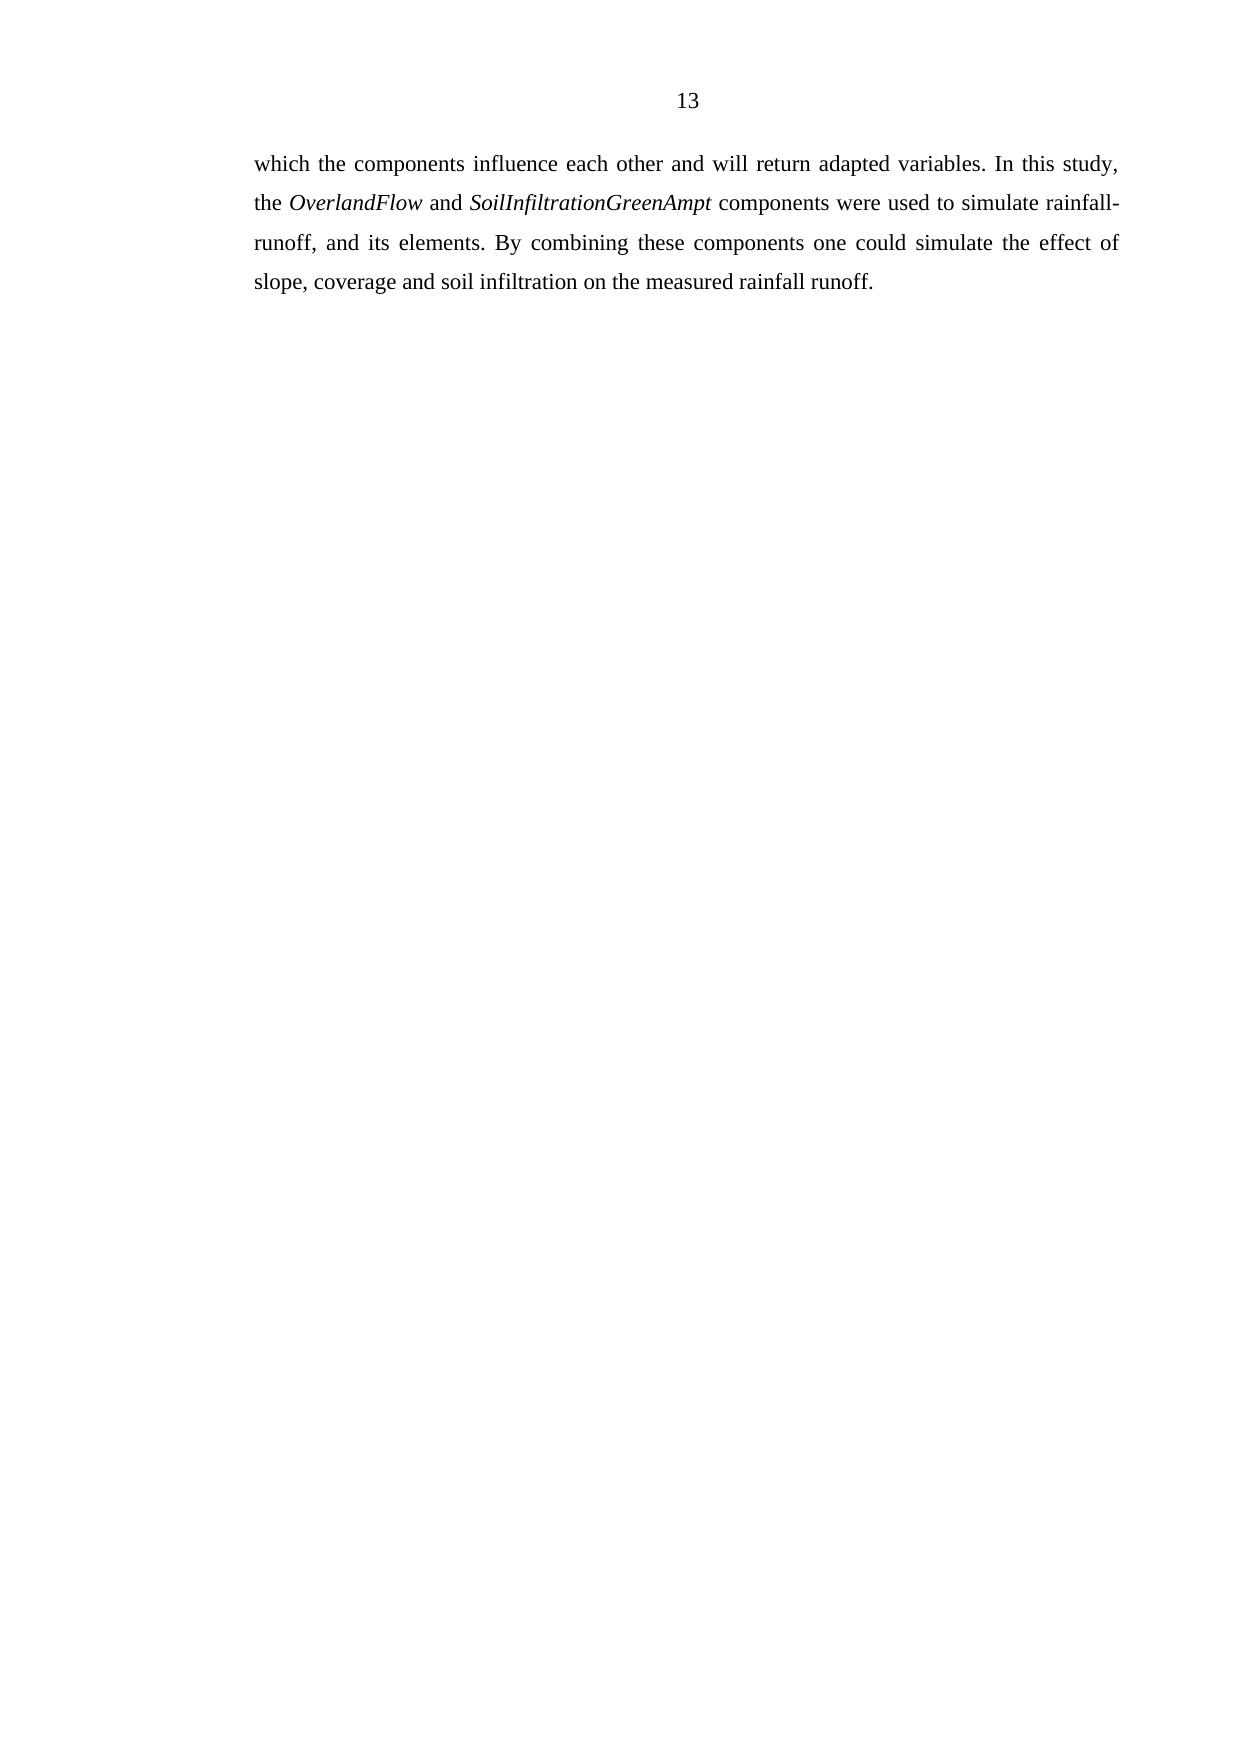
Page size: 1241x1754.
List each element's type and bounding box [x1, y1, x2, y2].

text [254, 150, 1120, 295]
